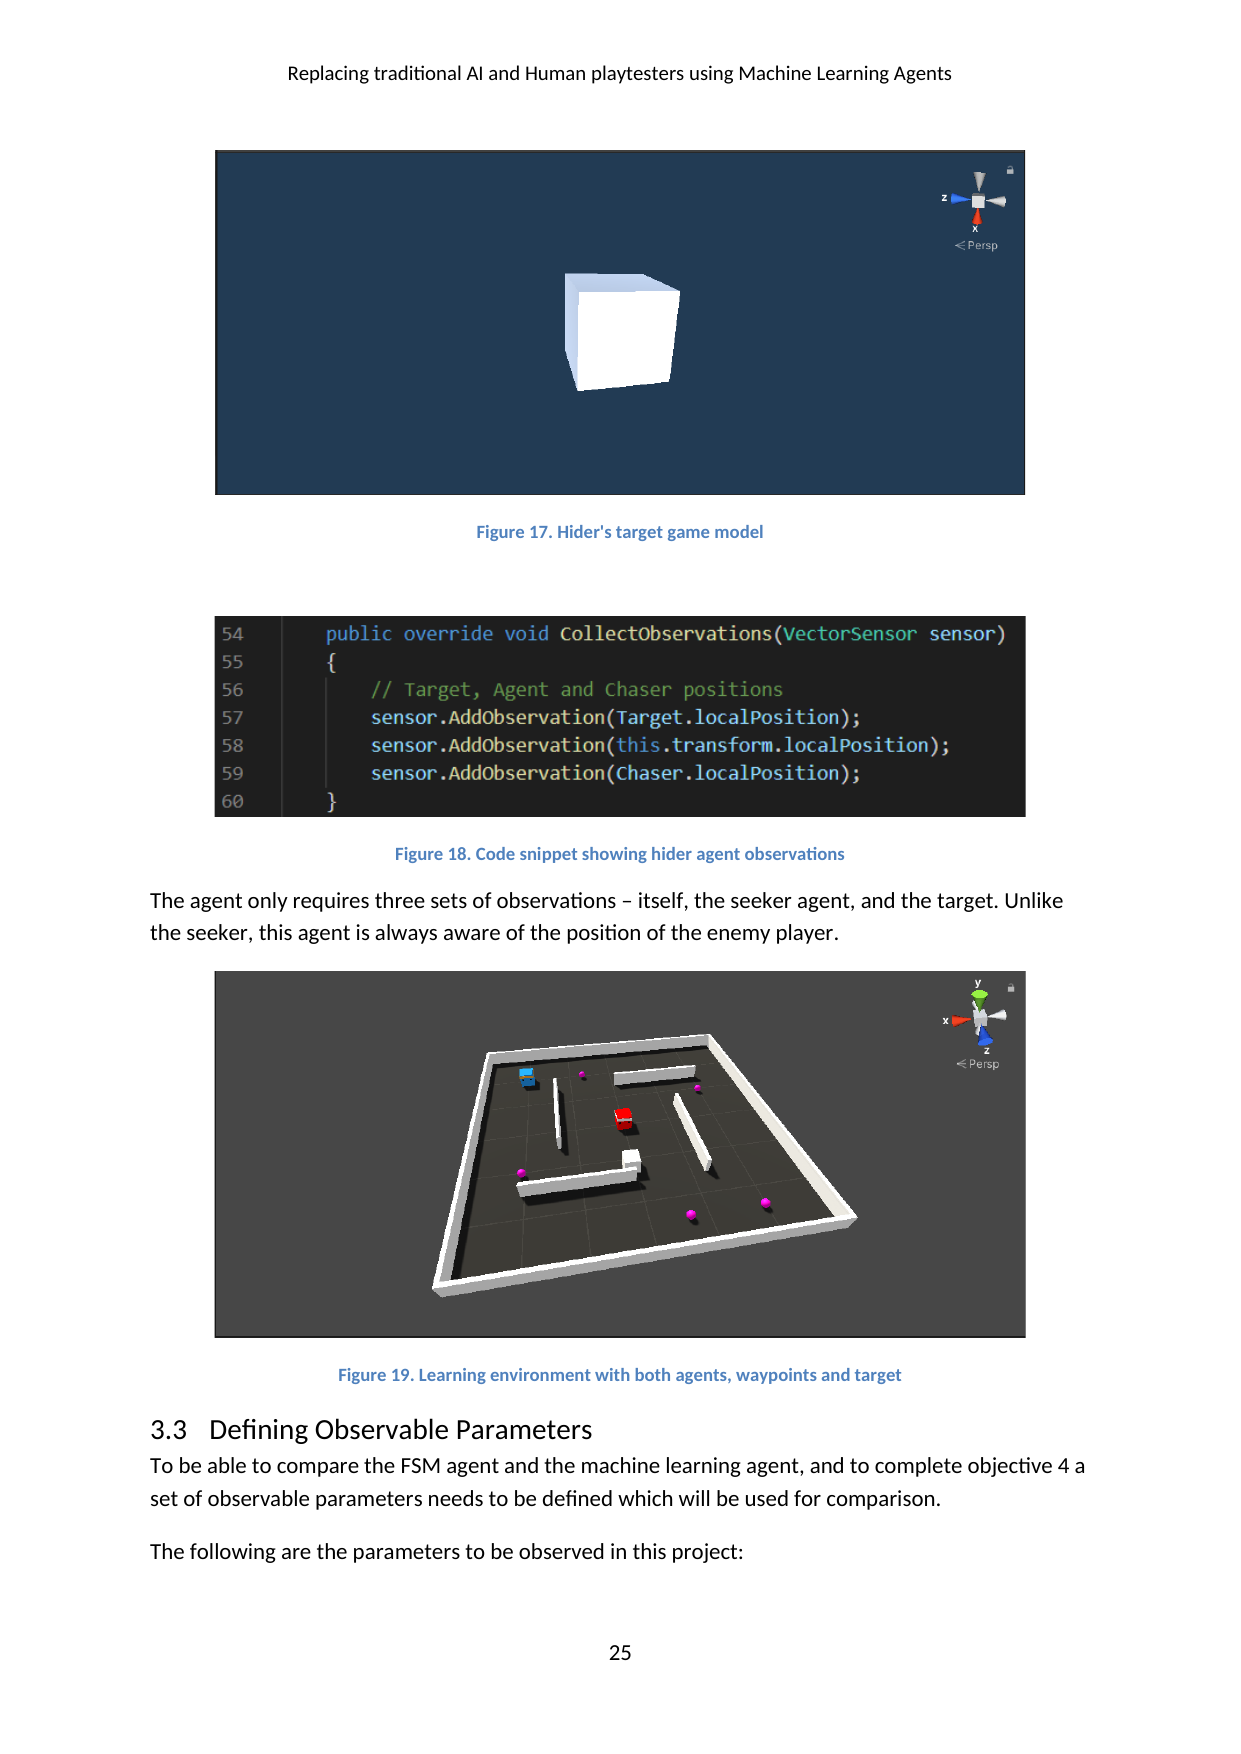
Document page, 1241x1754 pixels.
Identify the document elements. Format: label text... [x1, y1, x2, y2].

picture [214, 616, 1026, 817]
picture [215, 150, 1026, 495]
text Figure 18. Code snippet showing hider agent observations [150, 842, 1090, 865]
picture [214, 971, 1026, 1338]
text To be able to compare the FSM agent and the machine learning agent, and to complete objective 4 a set of observable parameters needs to be defined which will be used for comparison. [150, 1452, 1090, 1512]
text Figure 19. Learning environment with both agents, waypoints and target [150, 1363, 1090, 1386]
text Figure 17. Hider's target game model [150, 520, 1090, 543]
text The following are the parameters to be observed in this project: [150, 1537, 1090, 1565]
text The agent only requires three sets of observations – itself, the seeker agent, and the target. Unlike the seeker, this agent is always aware of the position of the enemy player. [150, 886, 1090, 946]
subtitle 3.3 Defining Observable Parameters [150, 1411, 1090, 1446]
